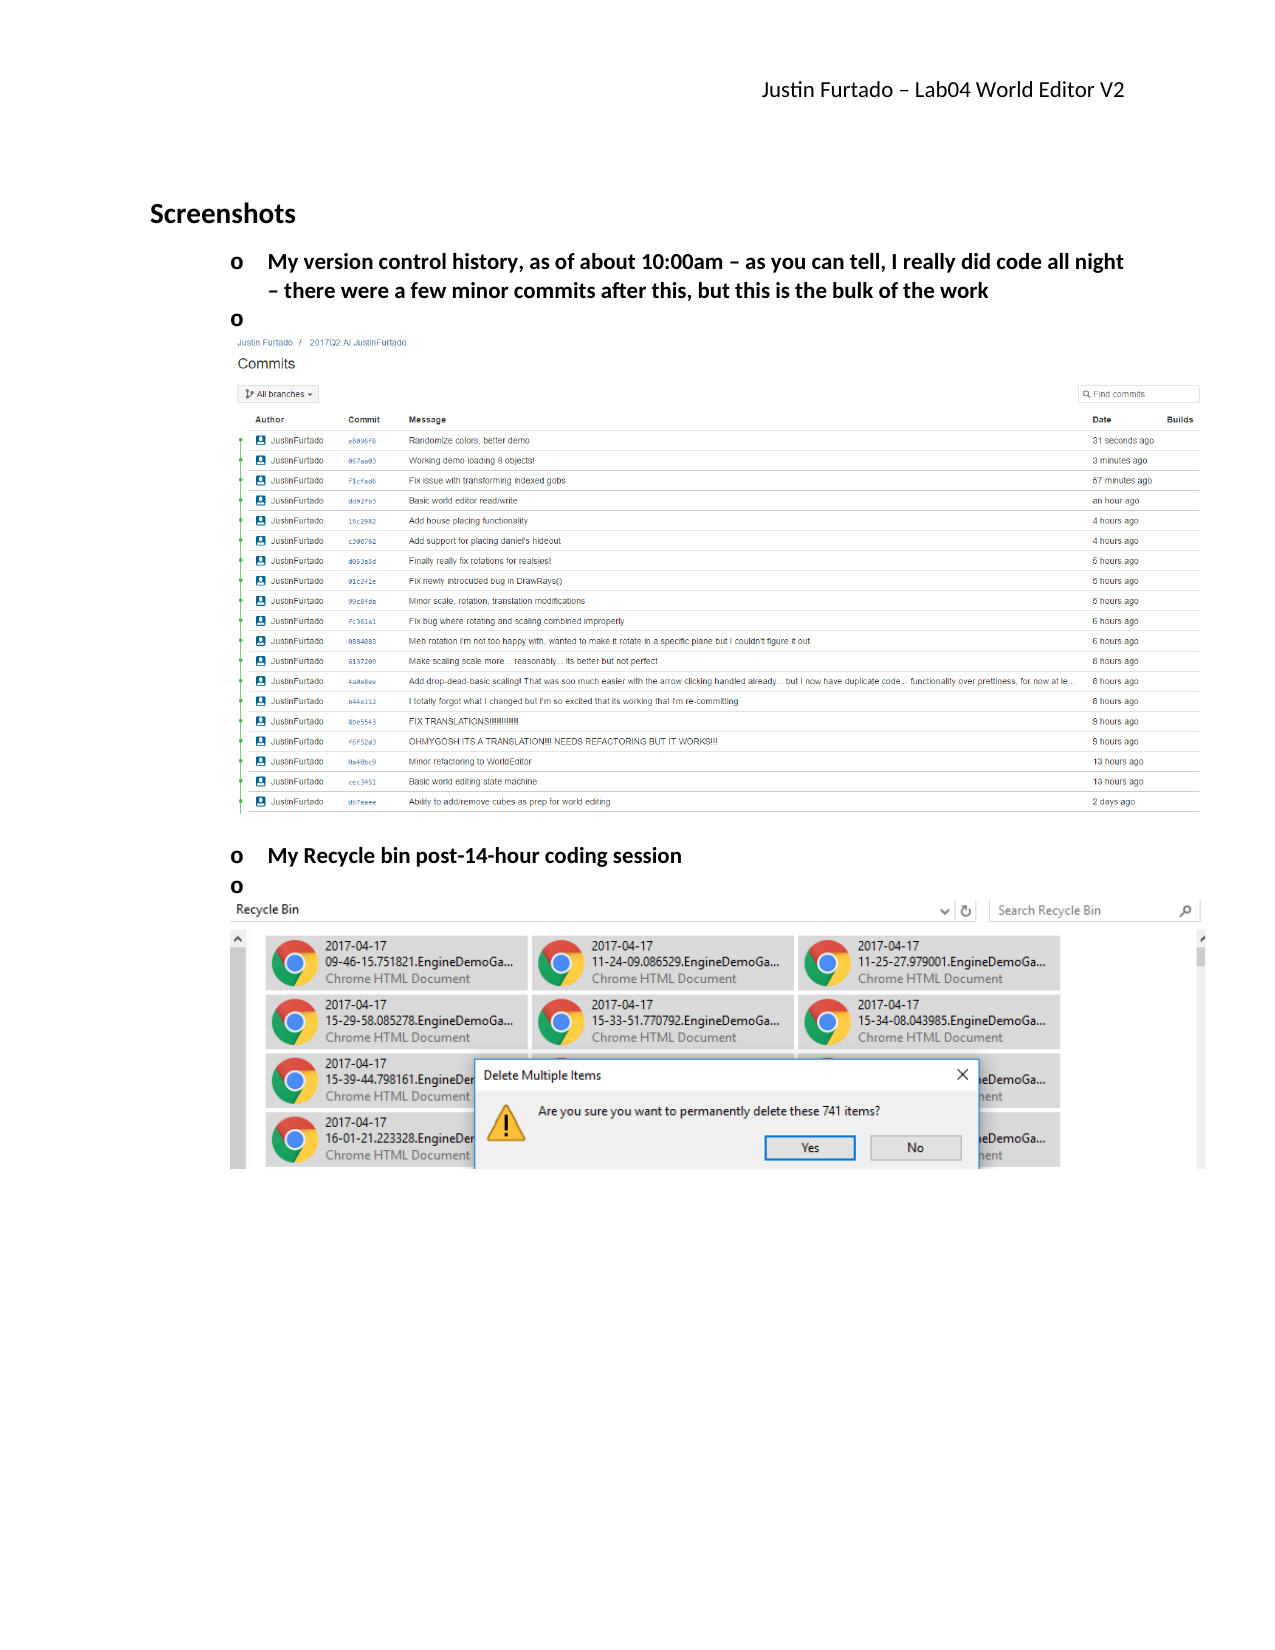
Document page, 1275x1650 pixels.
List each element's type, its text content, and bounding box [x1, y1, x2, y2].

picture [230, 333, 1205, 814]
picture [230, 900, 1205, 1169]
list My version control history, as of about 10:00am – as you can tell, I really did code all night – there were a few minor commits after this, but this is the bulk of the work [230, 247, 1125, 304]
list My Recycle bin post-14-hour coding session [230, 842, 1125, 871]
text Screenshots [150, 195, 1125, 230]
